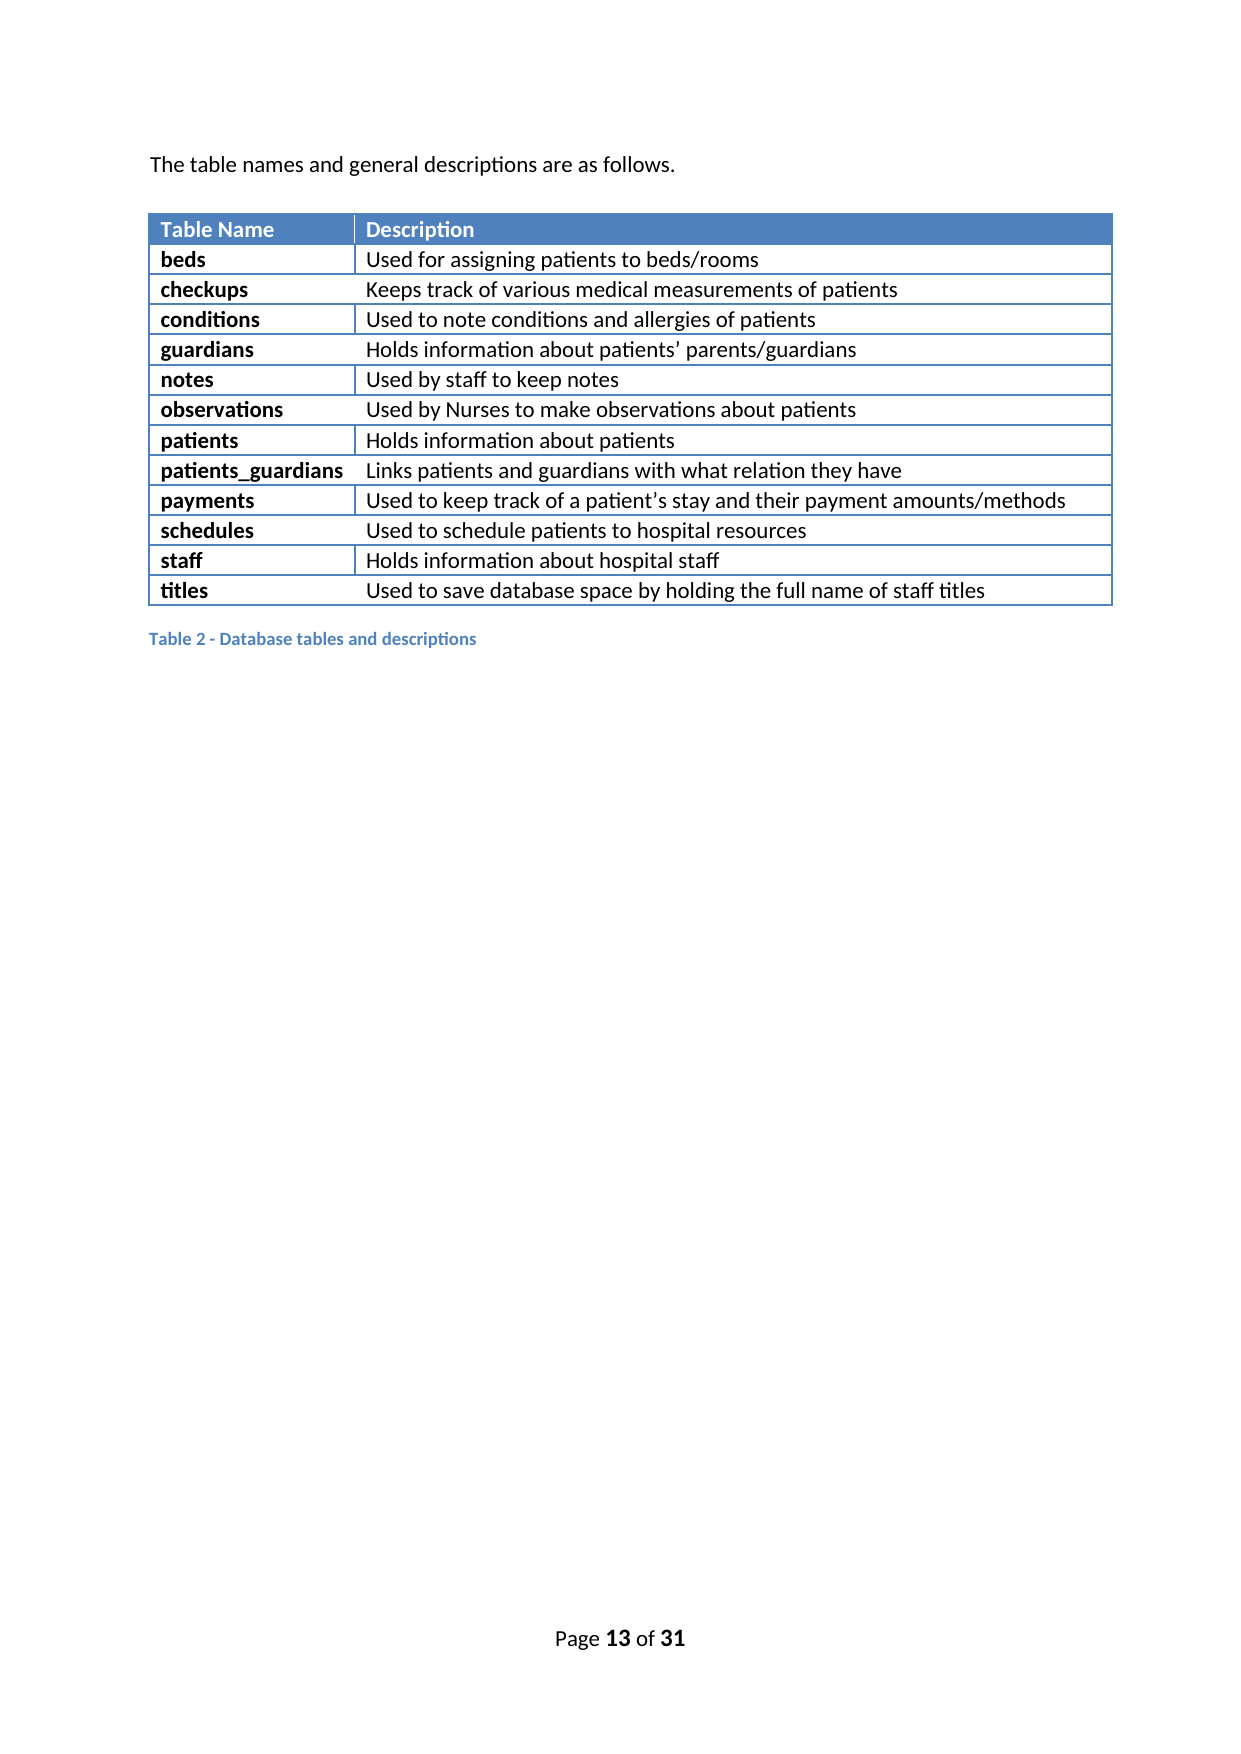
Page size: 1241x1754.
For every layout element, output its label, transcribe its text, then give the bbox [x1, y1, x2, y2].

table_cell Used to keep track of a patient’s stay and their payment amounts/methods [356, 486, 1111, 514]
table_cell patients [150, 426, 354, 454]
table_cell patients_guardians [150, 456, 354, 484]
table_cell conditions [150, 305, 354, 333]
text Table 2 - Database tables and descriptions [149, 627, 477, 650]
table_cell beds [150, 245, 354, 273]
table_cell Used to schedule patients to hospital resources [355, 516, 1111, 544]
table_cell staff [150, 546, 354, 574]
table_cell Used to note conditions and allergies of patients [356, 305, 1111, 333]
table_cell payments [150, 486, 354, 514]
table_cell checkups [150, 275, 354, 303]
table_cell Used by staff to keep notes [356, 366, 1111, 393]
table_cell Holds information about hospital staff [356, 546, 1111, 574]
table_cell guardians [150, 335, 354, 363]
table_header Description [355, 215, 1111, 243]
table_cell Holds information about patients [356, 426, 1111, 454]
table_cell Links patients and guardians with what relation they have [355, 456, 1111, 484]
table_cell titles [150, 576, 354, 604]
table_cell schedules [150, 516, 354, 544]
table_header Table Name [150, 215, 354, 243]
text The table names and general descriptions are as follows. [150, 150, 1090, 178]
table_cell Used by Nurses to make observations about patients [355, 396, 1111, 424]
table_cell Used for assigning patients to beds/rooms [356, 245, 1111, 273]
table_cell Holds information about patients’ parents/guardians [355, 335, 1111, 363]
table_cell Used to save database space by holding the full name of staff titles [355, 576, 1111, 604]
table_cell Keeps track of various medical measurements of patients [355, 275, 1111, 303]
table_cell observations [150, 396, 354, 424]
table_cell notes [150, 366, 354, 393]
